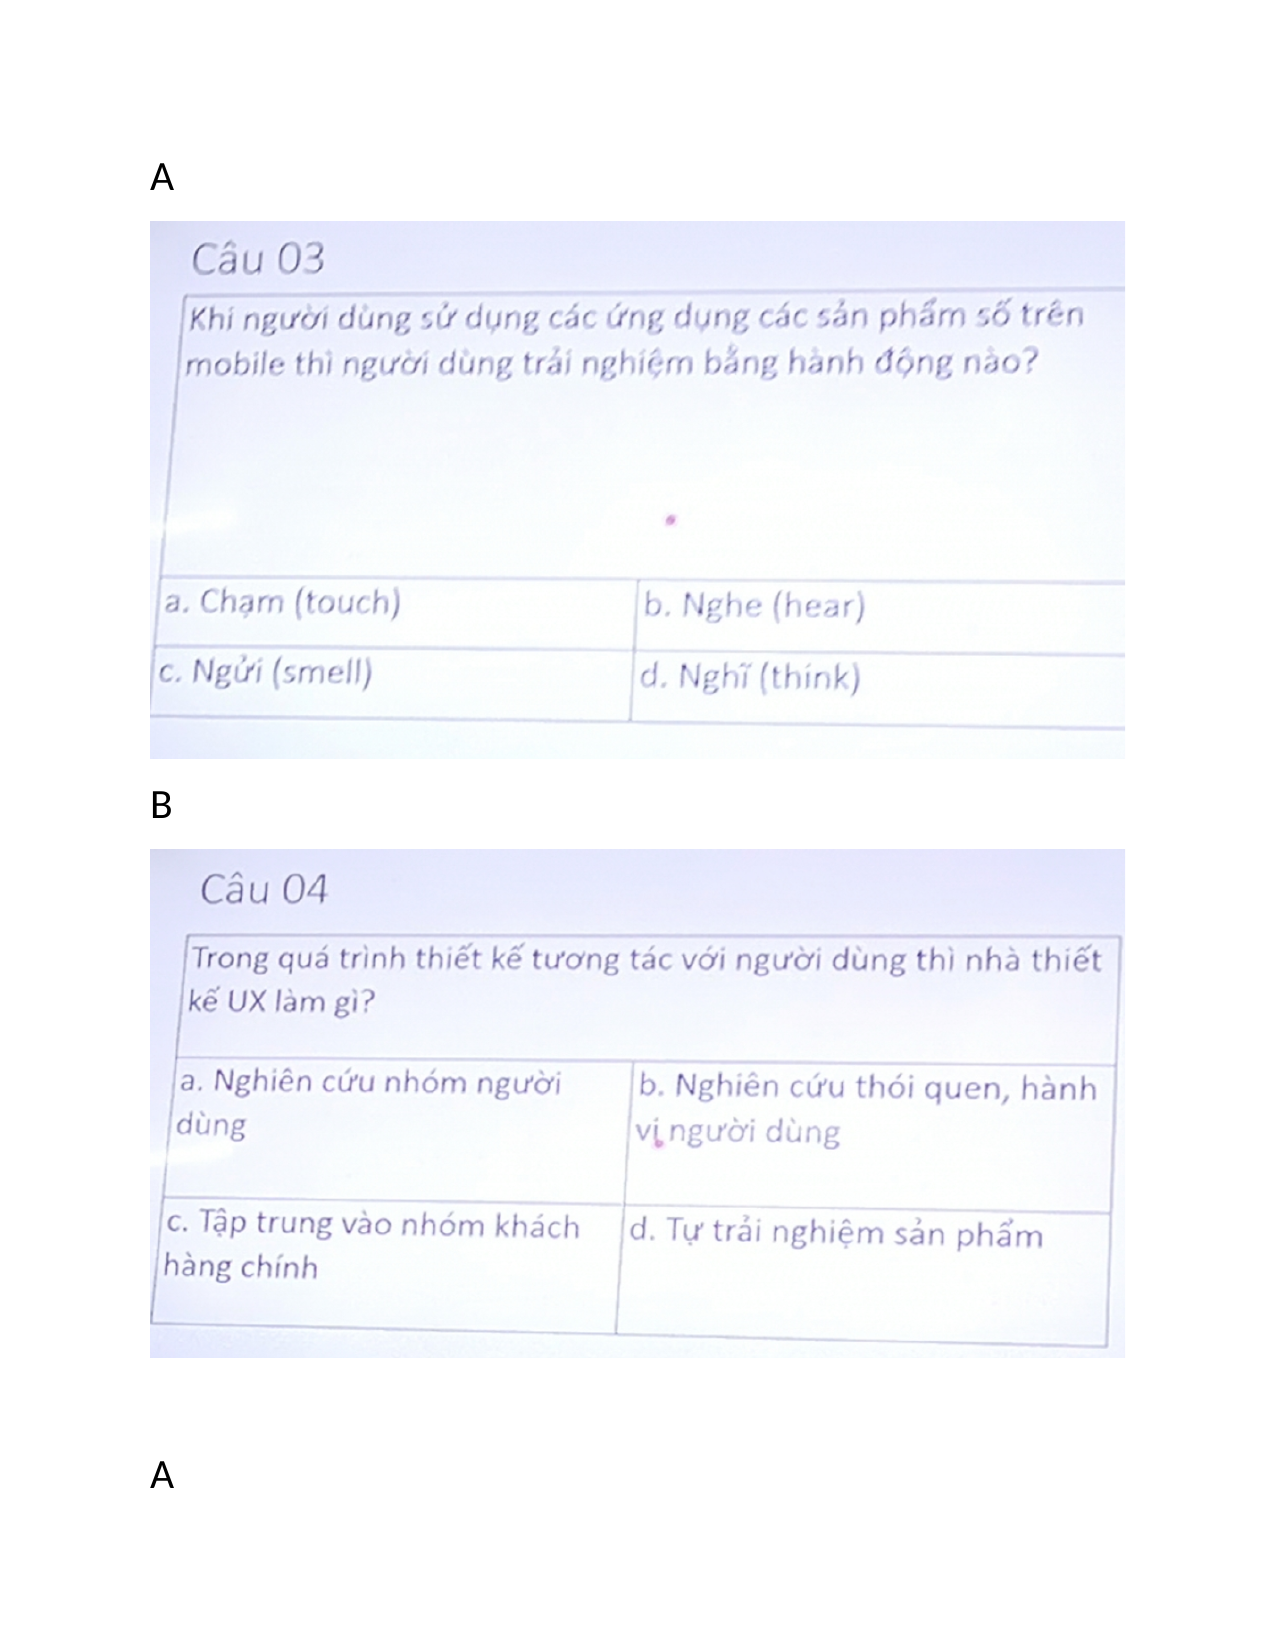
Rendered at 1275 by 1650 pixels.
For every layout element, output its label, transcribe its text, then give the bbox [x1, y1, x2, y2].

text A [150, 1448, 1125, 1499]
picture [150, 849, 1125, 1358]
text B [150, 778, 1125, 828]
picture [150, 221, 1125, 759]
text A [150, 150, 1125, 201]
